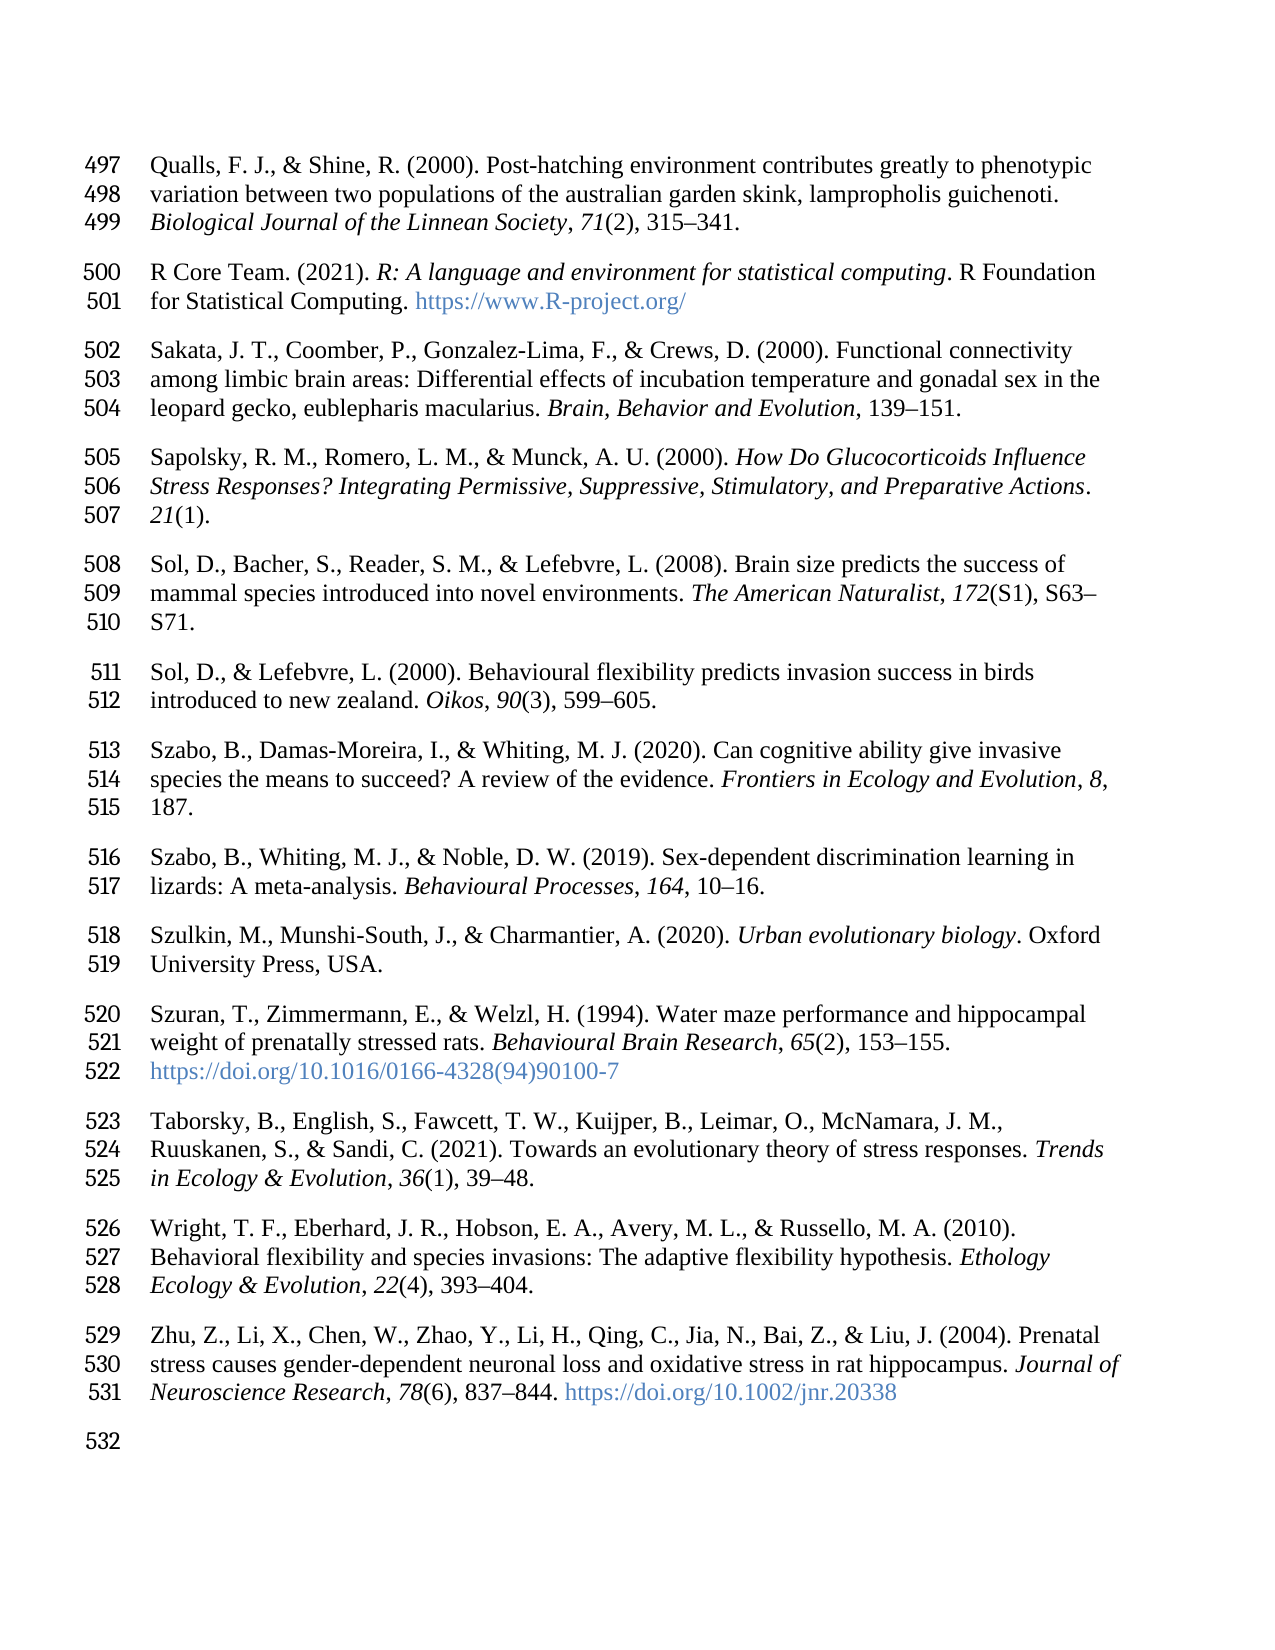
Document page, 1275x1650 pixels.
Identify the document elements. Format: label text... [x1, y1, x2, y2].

text Szabo, B., Whiting, M. J., & Noble, D. W. (2019). Sex-dependent discrimination learning in lizards: A meta-analysis. Behavioural Processes, 164, 10–16. [150, 842, 1125, 899]
text Qualls, F. J., & Shine, R. (2000). Post-hatching environment contributes greatly to phenotypic variation between two populations of the australian garden skink, lampropholis guichenoti. Biological Journal of the Linnean Society, 71(2), 315–341. [150, 150, 1125, 236]
text Szulkin, M., Munshi-South, J., & Charmantier, A. (2020). Urban evolutionary biology. Oxford University Press, USA. [150, 920, 1125, 978]
text Wright, T. F., Eberhard, J. R., Hobson, E. A., Avery, M. L., & Russello, M. A. (2010). Behavioral flexibility and species invasions: The adaptive flexibility hypothesis. Ethology Ecology & Evolution, 22(4), 393–404. [150, 1213, 1125, 1299]
text Taborsky, B., English, S., Fawcett, T. W., Kuijper, B., Leimar, O., McNamara, J. M., Ruuskanen, S., & Sandi, C. (2021). Towards an evolutionary theory of stress responses. Trends in Ecology & Evolution, 36(1), 39–48. [150, 1106, 1125, 1192]
text Szabo, B., Damas-Moreira, I., & Whiting, M. J. (2020). Can cognitive ability give invasive species the means to succeed? A review of the evidence. Frontiers in Ecology and Evolution, 8, 187. [150, 735, 1125, 821]
text Szuran, T., Zimmermann, E., & Welzl, H. (1994). Water maze performance and hippocampal weight of prenatally stressed rats. Behavioural Brain Research, 65(2), 153–155. https://doi.org/10.1016/0166-4328(94)90100-7 [150, 999, 1125, 1085]
text Sakata, J. T., Coomber, P., Gonzalez-Lima, F., & Crews, D. (2000). Functional connectivity among limbic brain areas: Differential effects of incubation temperature and gonadal sex in the leopard gecko, eublepharis macularius. Brain, Behavior and Evolution, 139–151. [150, 335, 1125, 422]
text Sol, D., & Lefebvre, L. (2000). Behavioural flexibility predicts invasion success in birds introduced to new zealand. Oikos, 90(3), 599–605. [150, 657, 1125, 714]
text Sapolsky, R. M., Romero, L. M., & Munck, A. U. (2000). How Do Glucocorticoids Influence Stress Responses? Integrating Permissive, Suppressive, Stimulatory, and Preparative Actions. 21(1). [150, 442, 1125, 529]
text R Core Team. (2021). R: A language and environment for statistical computing. R Foundation for Statistical Computing. https://www.R-project.org/ [150, 257, 1125, 314]
text Zhu, Z., Li, X., Chen, W., Zhao, Y., Li, H., Qing, C., Jia, N., Bai, Z., & Liu, J. (2004). Prenatal stress causes gender-dependent neuronal loss and oxidative stress in rat hippocampus. Journal of Neuroscience Research, 78(6), 837–844. https://doi.org/10.1002/jnr.20338 [150, 1320, 1125, 1406]
text Sol, D., Bacher, S., Reader, S. M., & Lefebvre, L. (2008). Brain size predicts the success of mammal species introduced into novel environments. The American Naturalist, 172(S1), S63–S71. [150, 549, 1125, 636]
